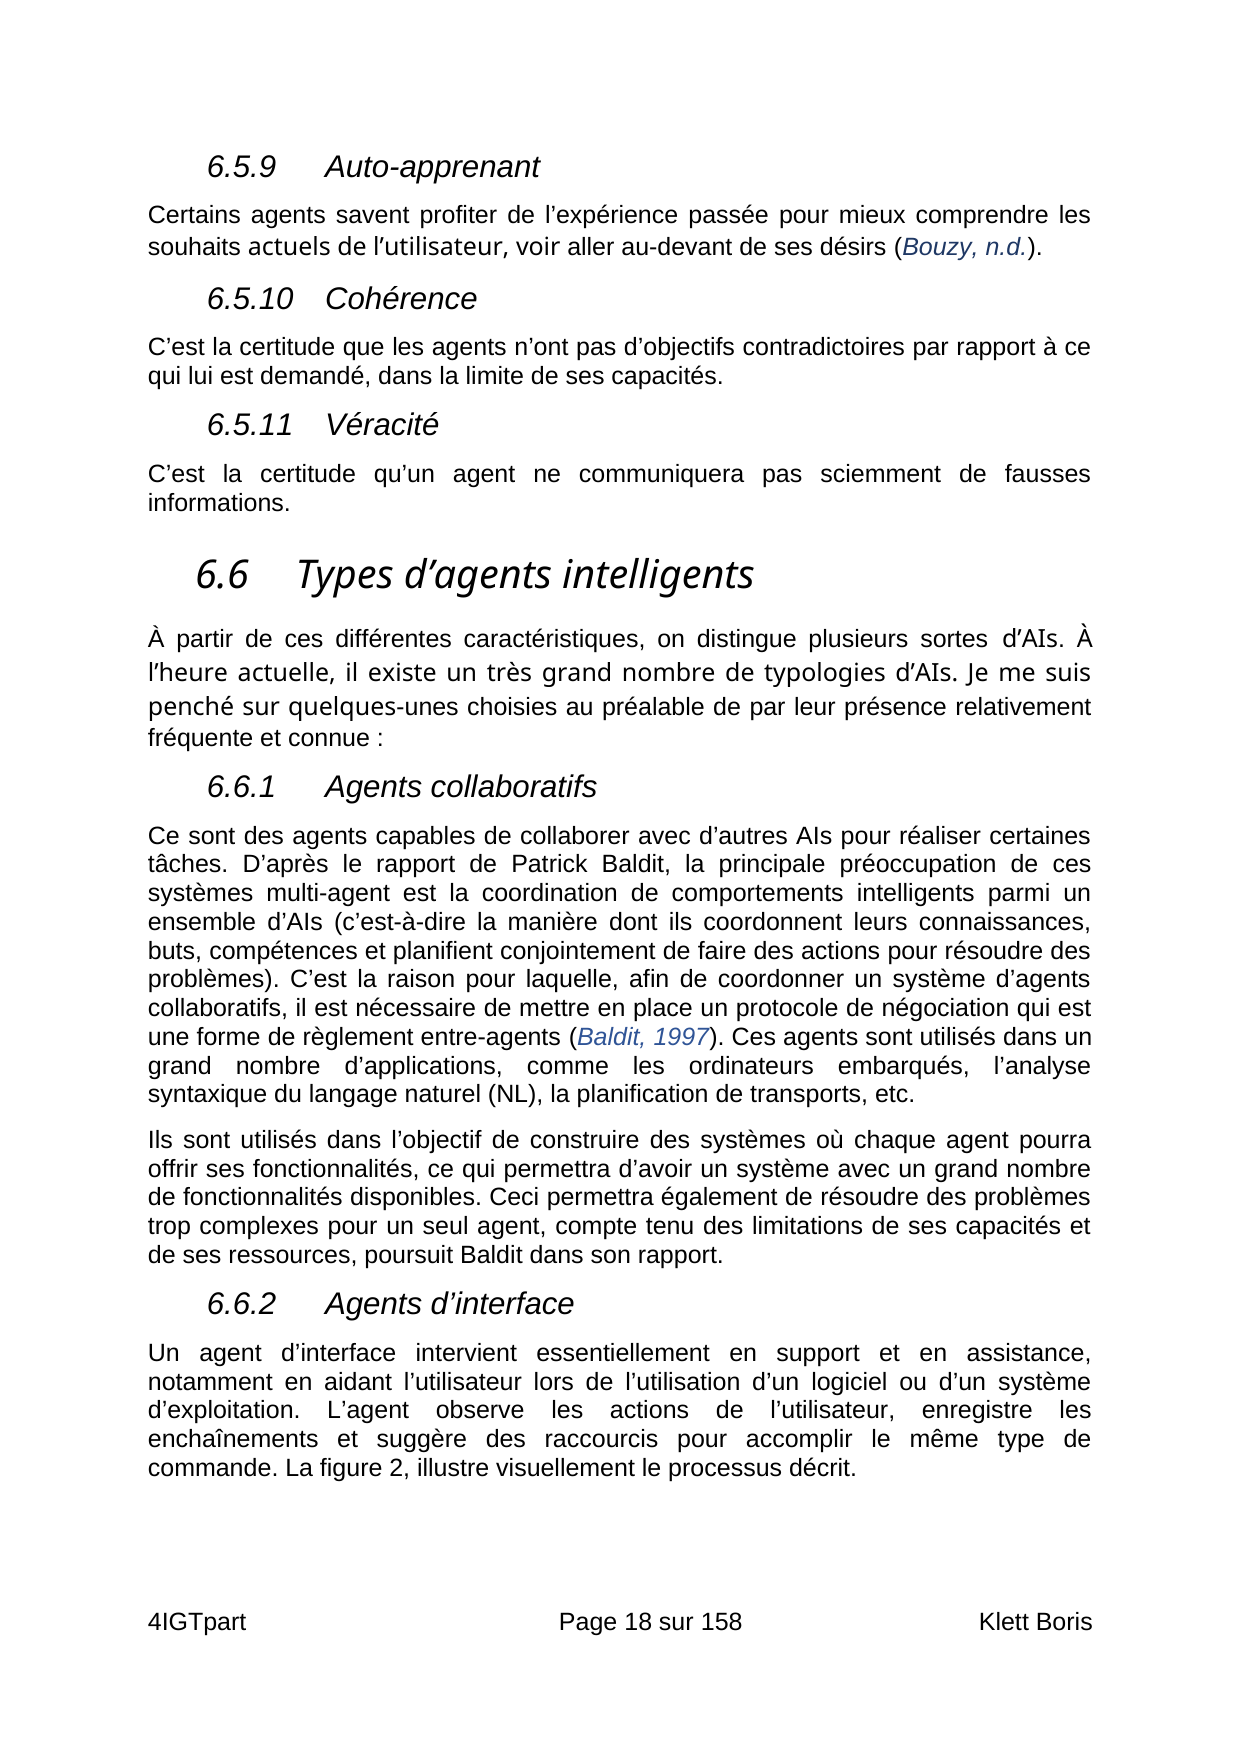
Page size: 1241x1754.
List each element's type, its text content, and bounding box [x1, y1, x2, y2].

text Véracité [207, 406, 1093, 442]
text Types d’agents intelligents [195, 546, 1093, 600]
text Agents collaboratifs [207, 768, 1093, 804]
text Un agent d’interface intervient essentiellement en support et en assistance, notamment en aidant l’utilisateur lors de l’utilisation d’un logiciel ou d’un système d’exploitation. L’agent observe les actions de l’utilisateur, enregistre les enchaînements et suggère des raccourcis pour accomplir le même type de commande. La figure 2, illustre visuellement le processus décrit. [148, 1338, 1093, 1482]
text Ce sont des agents capables de collaborer avec d’autres AIs pour réaliser certaines tâches. D’après le rapport de Patrick Baldit, la principale préoccupation de ces systèmes multi-agent est la coordination de comportements intelligents parmi un ensemble d’AIs (c’est-à-dire la manière dont ils coordonnent leurs connaissances, buts, compétences et planifient conjointement de faire des actions pour résoudre des problèmes). C’est la raison pour laquelle, afin de coordonner un système d’agents collaboratifs, il est nécessaire de mettre en place un protocole de négociation qui est une forme de règlement entre-agents (Baldit, 1997). Ces agents sont utilisés dans un grand nombre d’applications, comme les ordinateurs embarqués, l’analyse syntaxique du langage naturel (NL), la planification de transports, etc. [148, 821, 1093, 1108]
text Agents d’interface [207, 1285, 1093, 1321]
text Cohérence [207, 280, 1093, 316]
text C’est la certitude qu’un agent ne communiquera pas sciemment de fausses informations. [148, 459, 1093, 517]
text Auto-apprenant [207, 148, 1093, 183]
text C’est la certitude que les agents n’ont pas d’objectifs contradictoires par rapport à ce qui lui est demandé, dans la limite de ses capacités. [148, 332, 1093, 390]
text Ils sont utilisés dans l’objectif de construire des systèmes où chaque agent pourra offrir ses fonctionnalités, ce qui permettra d’avoir un système avec un grand nombre de fonctionnalités disponibles. Ceci permettra également de résoudre des problèmes trop complexes pour un seul agent, compte tenu des limitations de ses capacités et de ses ressources, poursuit Baldit dans son rapport. [148, 1125, 1093, 1269]
text Certains agents savent profiter de l’expérience passée pour mieux comprendre les souhaits actuels de l’utilisateur, voir aller au-devant de ses désirs (Bouzy, n.d.). [148, 200, 1093, 263]
text À partir de ces différentes caractéristiques, on distingue plusieurs sortes d’AIs. À l’heure actuelle, il existe un très grand nombre de typologies d’AIs. Je me suis penché sur quelques-unes choisies au préalable de par leur présence relativement fréquente et connue : [148, 621, 1093, 751]
